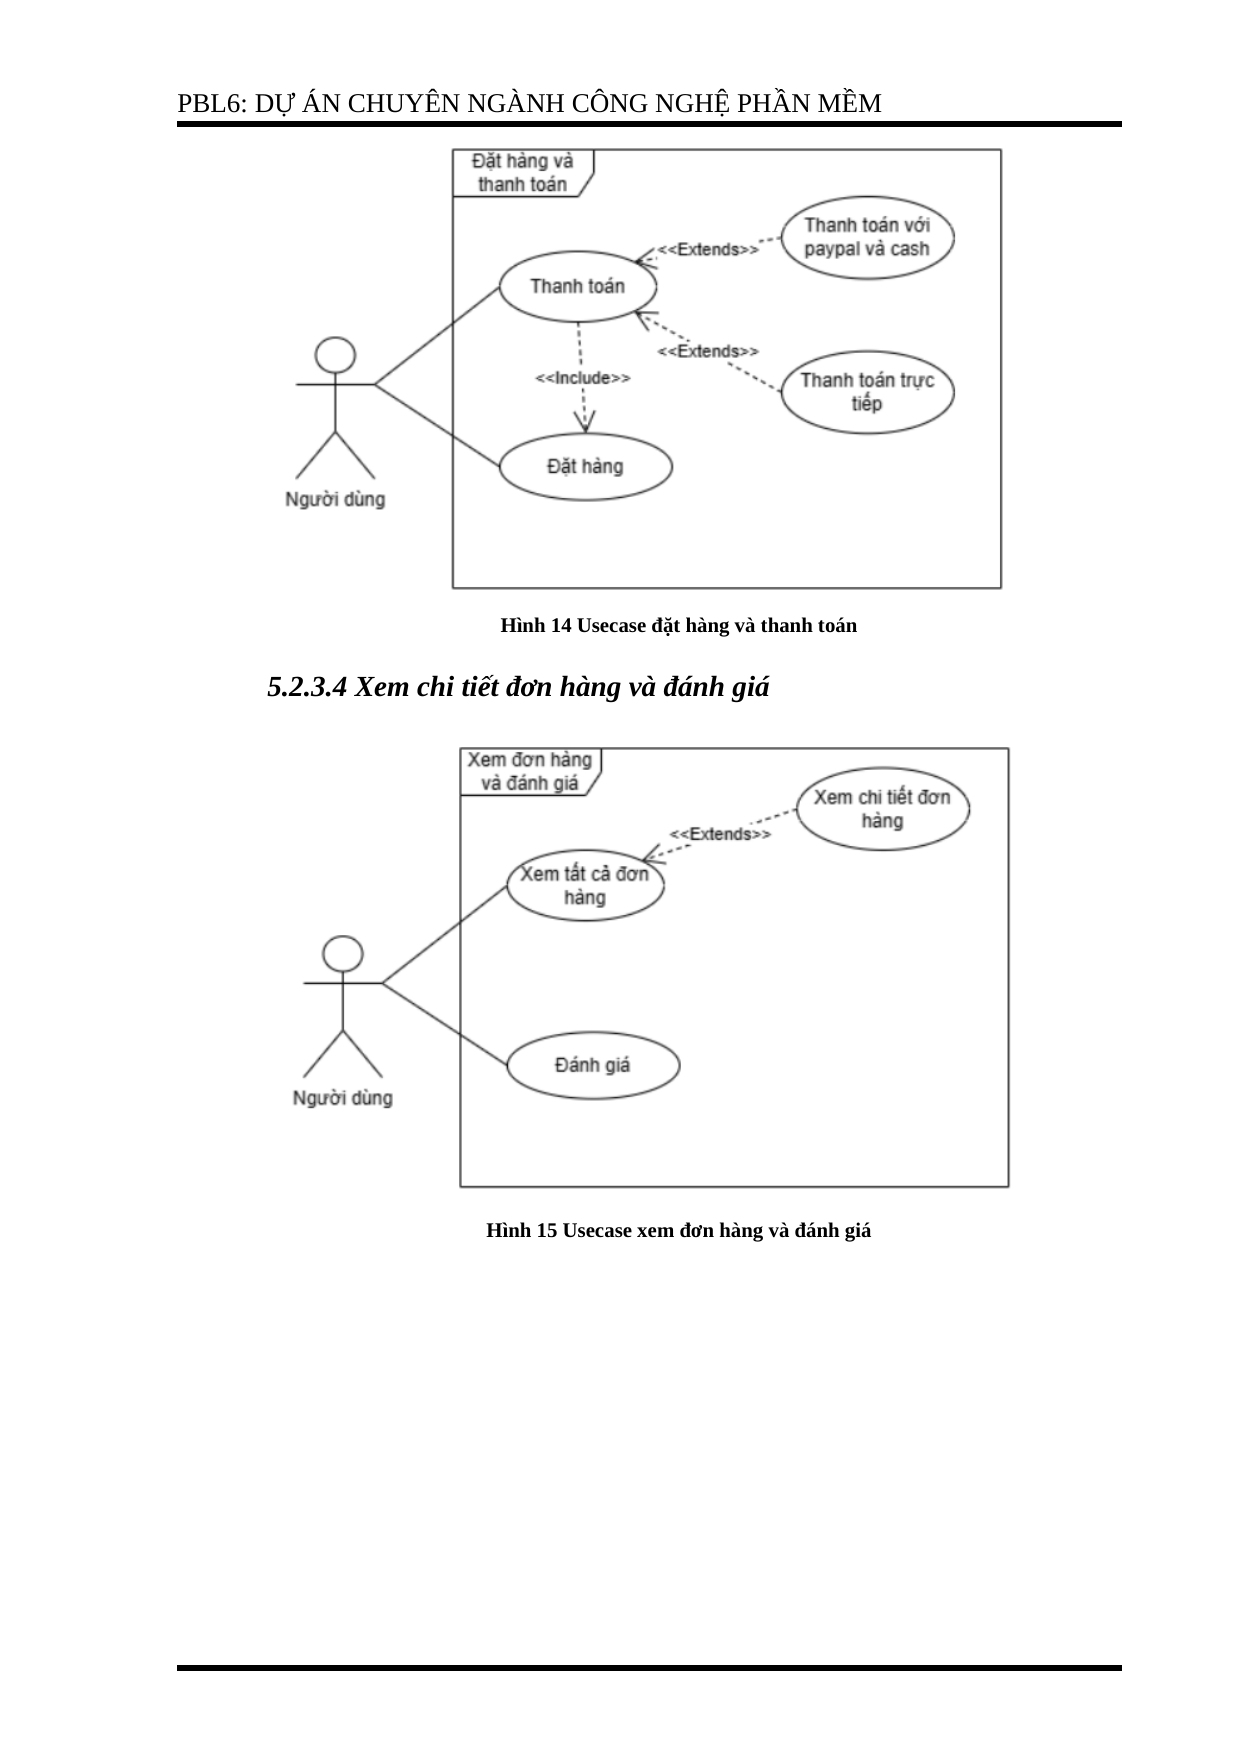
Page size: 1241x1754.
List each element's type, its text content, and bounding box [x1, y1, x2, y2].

text Hình 14 Usecase đặt hàng và thanh toán [177, 612, 1122, 637]
subtitle 5.2.3.4 Xem chi tiết đơn hàng và đánh giá [267, 669, 1122, 703]
picture [275, 737, 1024, 1201]
picture [280, 131, 1019, 596]
text Hình 15 Usecase xem đơn hàng và đánh giá [177, 1218, 1122, 1242]
